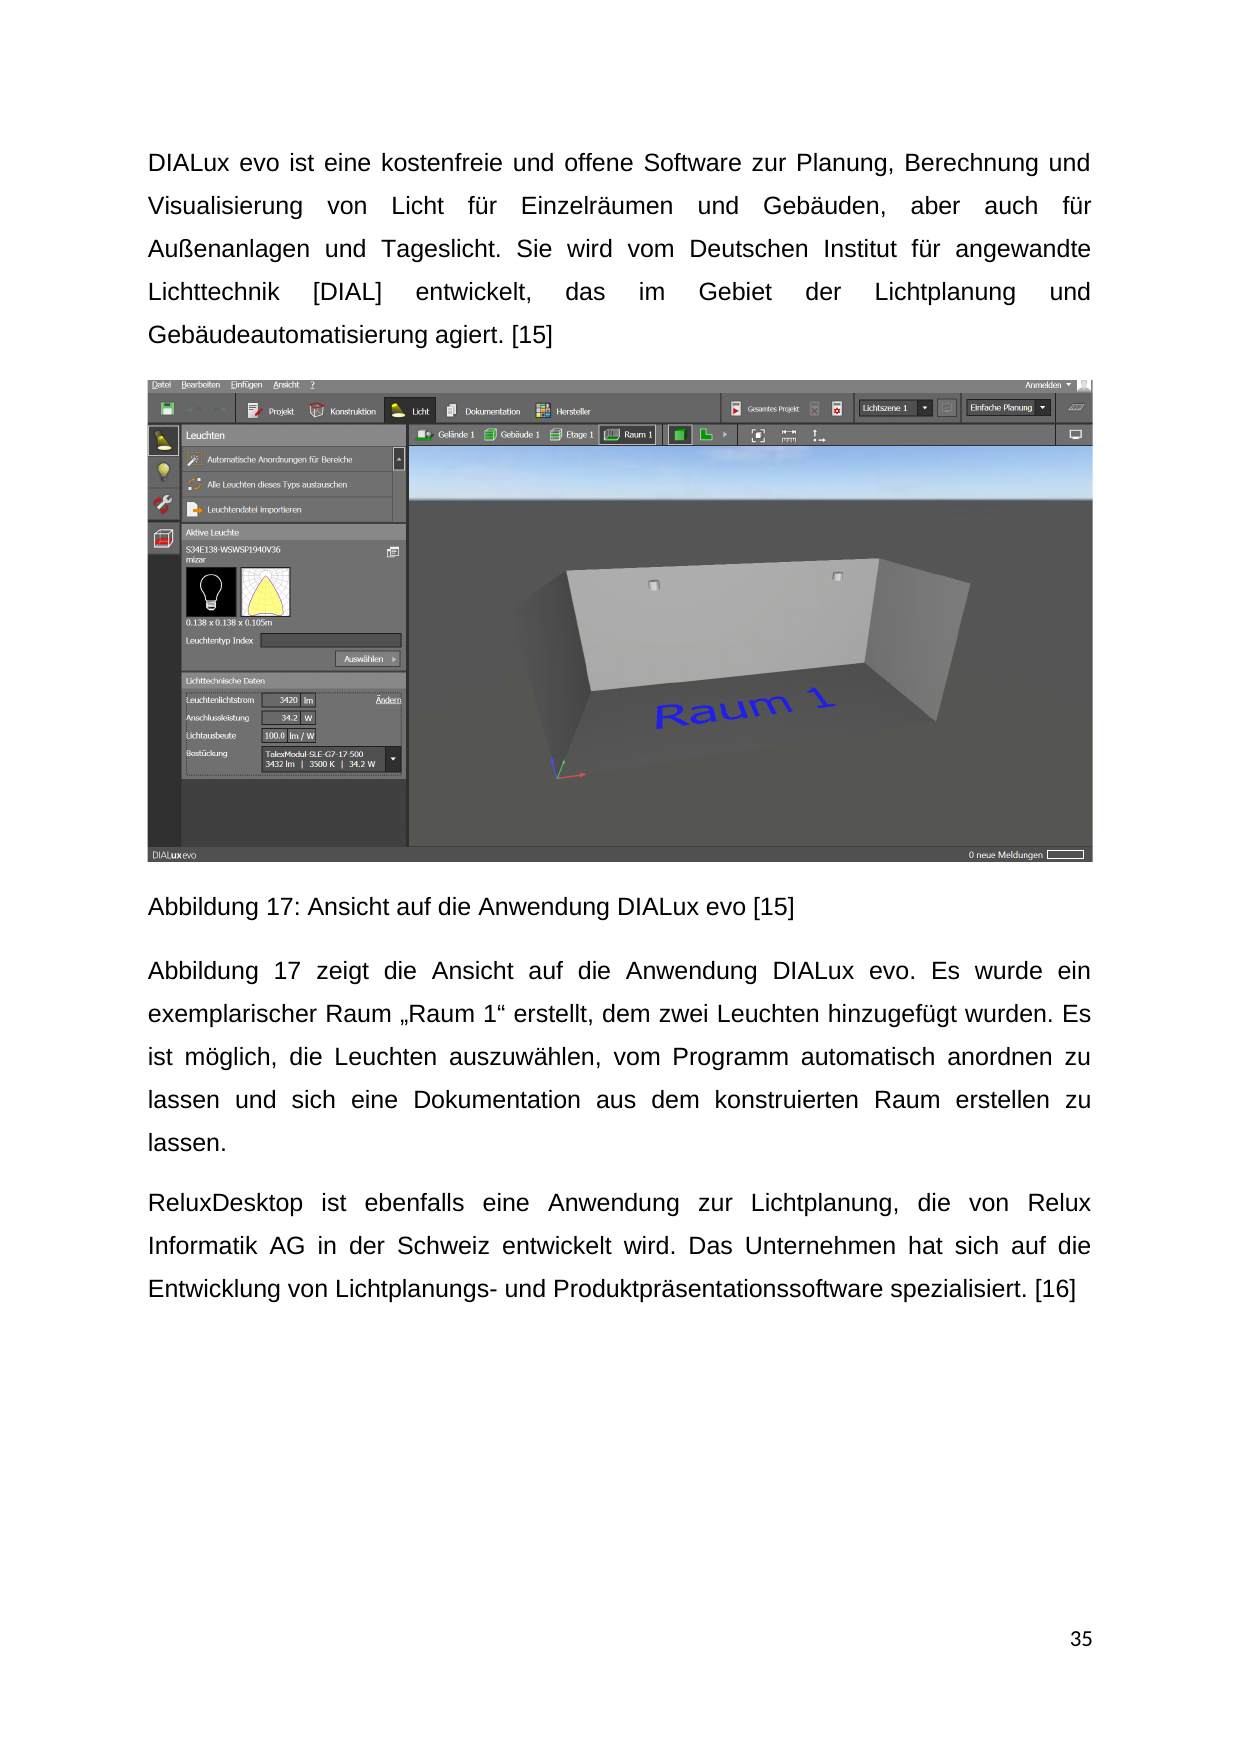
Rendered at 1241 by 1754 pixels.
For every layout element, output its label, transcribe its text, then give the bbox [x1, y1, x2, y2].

text Abbildung 17: Ansicht auf die Anwendung DIALux evo [15] [148, 892, 1093, 921]
text DIALux evo ist eine kostenfreie und offene Software zur Planung, Berechnung und Visualisierung von Licht für Einzelräumen und Gebäuden, aber auch für Außenanlagen und Tageslicht. Sie wird vom Deutschen Institut für angewandte Lichttechnik [DIAL] entwickelt, das im Gebiet der Lichtplanung und Gebäudeautomatisierung agiert. [15] [148, 148, 1093, 349]
picture [147, 380, 1093, 862]
text ReluxDesktop ist ebenfalls eine Anwendung zur Lichtplanung, die von Relux Informatik AG in der Schweiz entwickelt wird. Das Unternehmen hat sich auf die Entwicklung von Lichtplanungs- und Produktpräsentationssoftware spezialisiert. [16] [148, 1188, 1093, 1303]
text Abbildung 17 zeigt die Ansicht auf die Anwendung DIALux evo. Es wurde ein exemplarischer Raum „Raum 1“ erstellt, dem zwei Leuchten hinzugefügt wurden. Es ist möglich, die Leuchten auszuwählen, vom Programm automatisch anordnen zu lassen und sich eine Dokumentation aus dem konstruierten Raum erstellen zu lassen. [148, 956, 1093, 1157]
